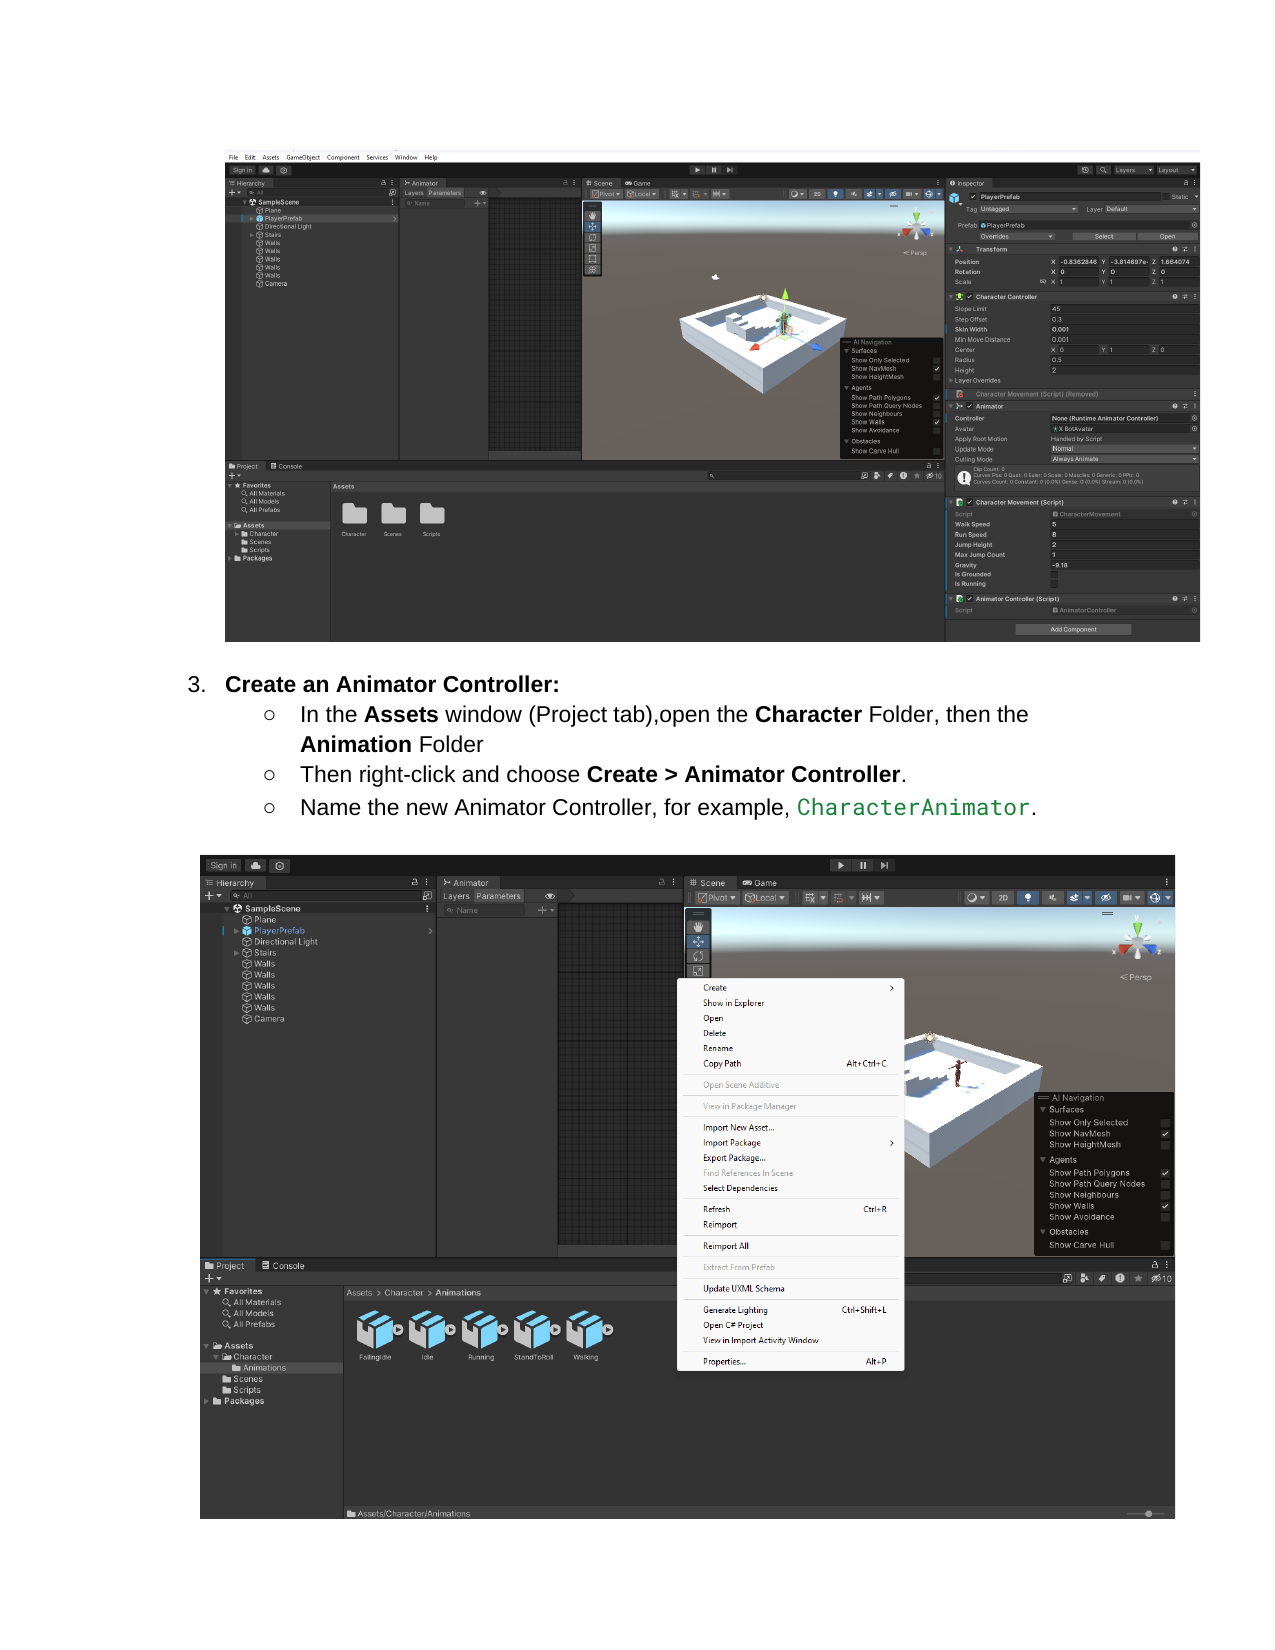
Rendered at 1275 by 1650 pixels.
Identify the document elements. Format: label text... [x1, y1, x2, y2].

list Create an Animator Controller: [187, 671, 1125, 697]
list In the Assets window (Project tab),open the Character Folder, then the Animation Folder [262, 701, 1125, 757]
picture [225, 150, 1200, 642]
list Then right-click and choose Create > Animator Controller. [262, 761, 1125, 787]
list Name the new Animator Controller, for example, CharacterAnimator. [262, 791, 1125, 822]
picture [200, 854, 1175, 1519]
